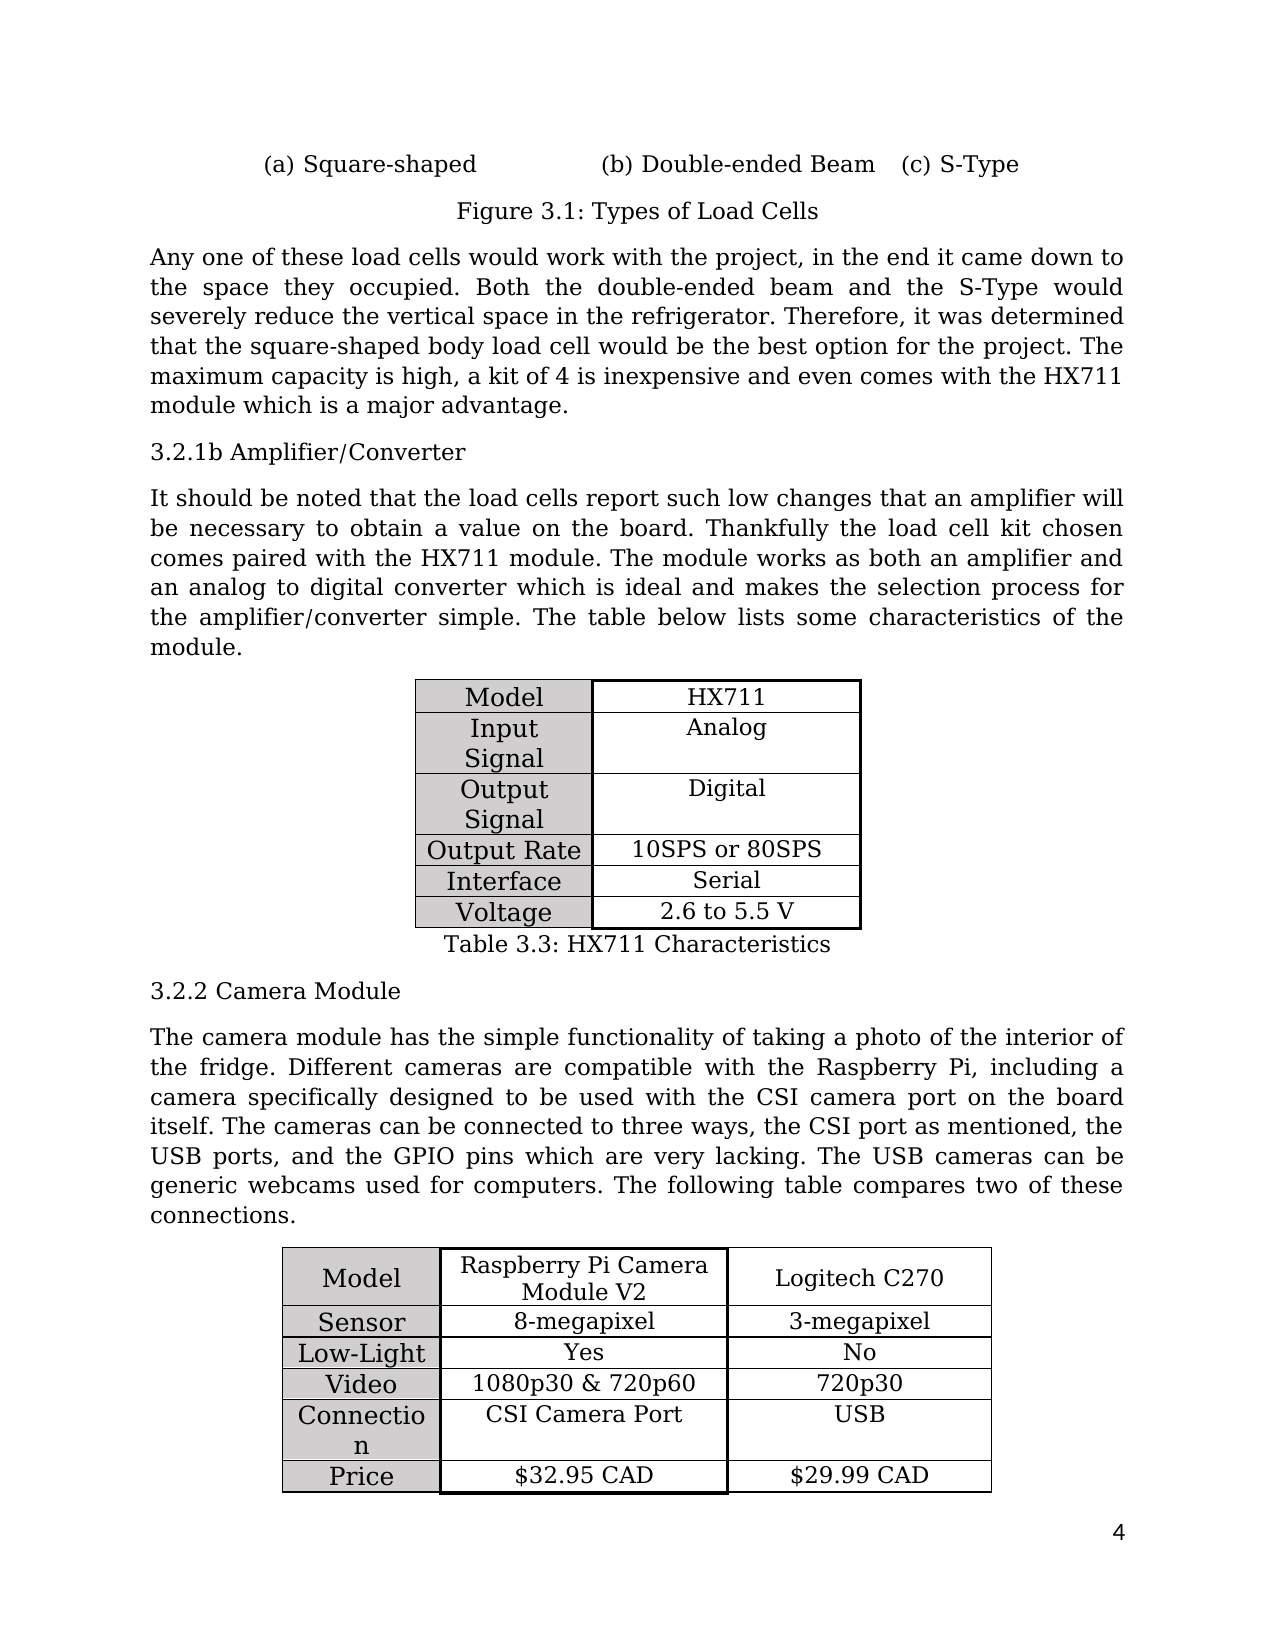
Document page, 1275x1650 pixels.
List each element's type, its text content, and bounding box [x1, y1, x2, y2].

table_cell Connection [283, 1400, 439, 1459]
table_header Model [416, 680, 591, 712]
table_header Logitech C270 [729, 1248, 991, 1305]
table_cell Digital [594, 774, 859, 834]
table_cell USB [729, 1400, 991, 1459]
table_cell Yes [442, 1338, 726, 1367]
text Table 3.3: HX711 Characteristics [150, 930, 1125, 958]
table_header Model [283, 1248, 439, 1305]
table_cell Serial [594, 866, 859, 896]
table_cell 10SPS or 80SPS [594, 835, 859, 865]
text 3.2.1b Amplifier/Converter [150, 437, 1125, 465]
text Any one of these load cells would work with the project, in the end it came down to the space they occupied. Both the double-ended beam and the S-Type would severely reduce the vertical space in the refrigerator. Therefore, it was determined that the square-shaped body load cell would be the best option for the project. The maximum capacity is high, a kit of 4 is inexpensive and even comes with the HX711 module which is a major advantage. [150, 243, 1125, 419]
text 3.2.2 Camera Module [150, 976, 1125, 1004]
table_cell Price [283, 1461, 439, 1491]
table_header Raspberry Pi Camera Module V2 [442, 1250, 726, 1305]
table_cell Voltage [416, 897, 591, 927]
text The camera module has the simple functionality of taking a photo of the interior of the fridge. Different cameras are compatible with the Raspberry Pi, including a camera specifically designed to be used with the CSI camera port on the board itself. The cameras can be connected to three ways, the CSI port as mentioned, the USB ports, and the GPIO pins which are very lacking. The USB cameras can be generic webcams used for computers. The following table compares two of these connections. [150, 1023, 1125, 1228]
table_cell 1080p30 & 720p60 [442, 1369, 726, 1398]
table_cell 720p30 [729, 1369, 991, 1398]
table_cell Output Signal [416, 774, 591, 834]
text Figure 3.1: Types of Load Cells [150, 196, 1125, 224]
table_cell Low-Light [283, 1338, 439, 1367]
table_cell Analog [594, 713, 859, 773]
text It should be noted that the load cells report such low changes that an amplifier will be necessary to obtain a value on the board. Thankfully the load cell kit chosen comes paired with the HX711 module. The module works as both an amplifier and an analog to digital converter which is ideal and makes the selection process for the amplifier/converter simple. The table below lists some characteristics of the module. [150, 484, 1125, 660]
table_cell No [729, 1338, 991, 1367]
table_cell 3-megapixel [729, 1306, 991, 1336]
table_header HX711 [594, 682, 859, 712]
list (a) Square-shaped (b) Double-ended Beam (c) S-Type [262, 150, 1125, 177]
table_cell $32.95 CAD [442, 1461, 726, 1491]
table_cell Input Signal [416, 713, 591, 773]
table_cell Interface [416, 866, 591, 896]
table_cell $29.99 CAD [729, 1461, 991, 1491]
table_cell 8-megapixel [442, 1306, 726, 1336]
table_cell CSI Camera Port [442, 1400, 726, 1459]
table_cell Video [283, 1369, 439, 1398]
table_cell Output Rate [416, 835, 591, 865]
table_cell Sensor [283, 1306, 439, 1336]
table_cell 2.6 to 5.5 V [594, 897, 859, 927]
